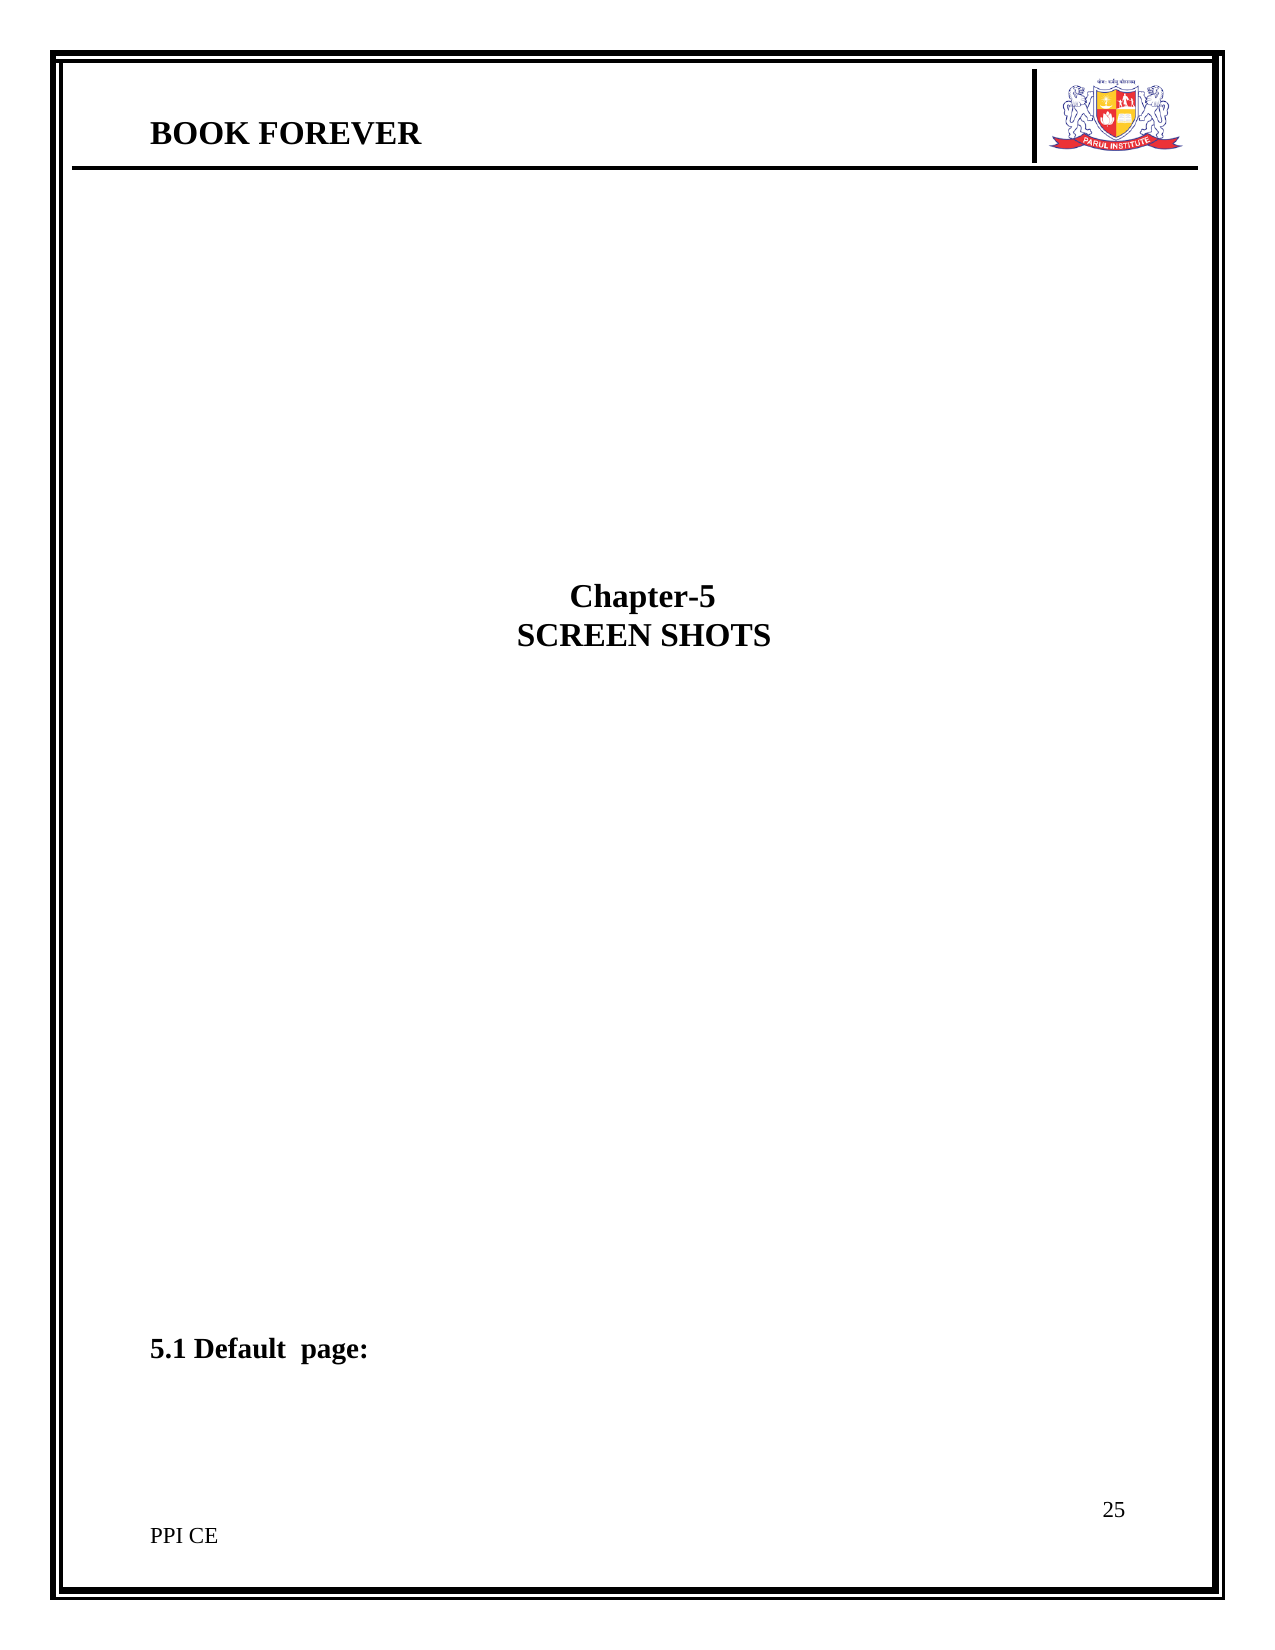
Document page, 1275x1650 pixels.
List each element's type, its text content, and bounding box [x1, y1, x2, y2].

text 5.1 Default page: [150, 1332, 1125, 1365]
picture [1043, 71, 1186, 158]
text SCREEN SHOTS [150, 615, 1126, 653]
text Chapter-5 [150, 577, 1126, 615]
